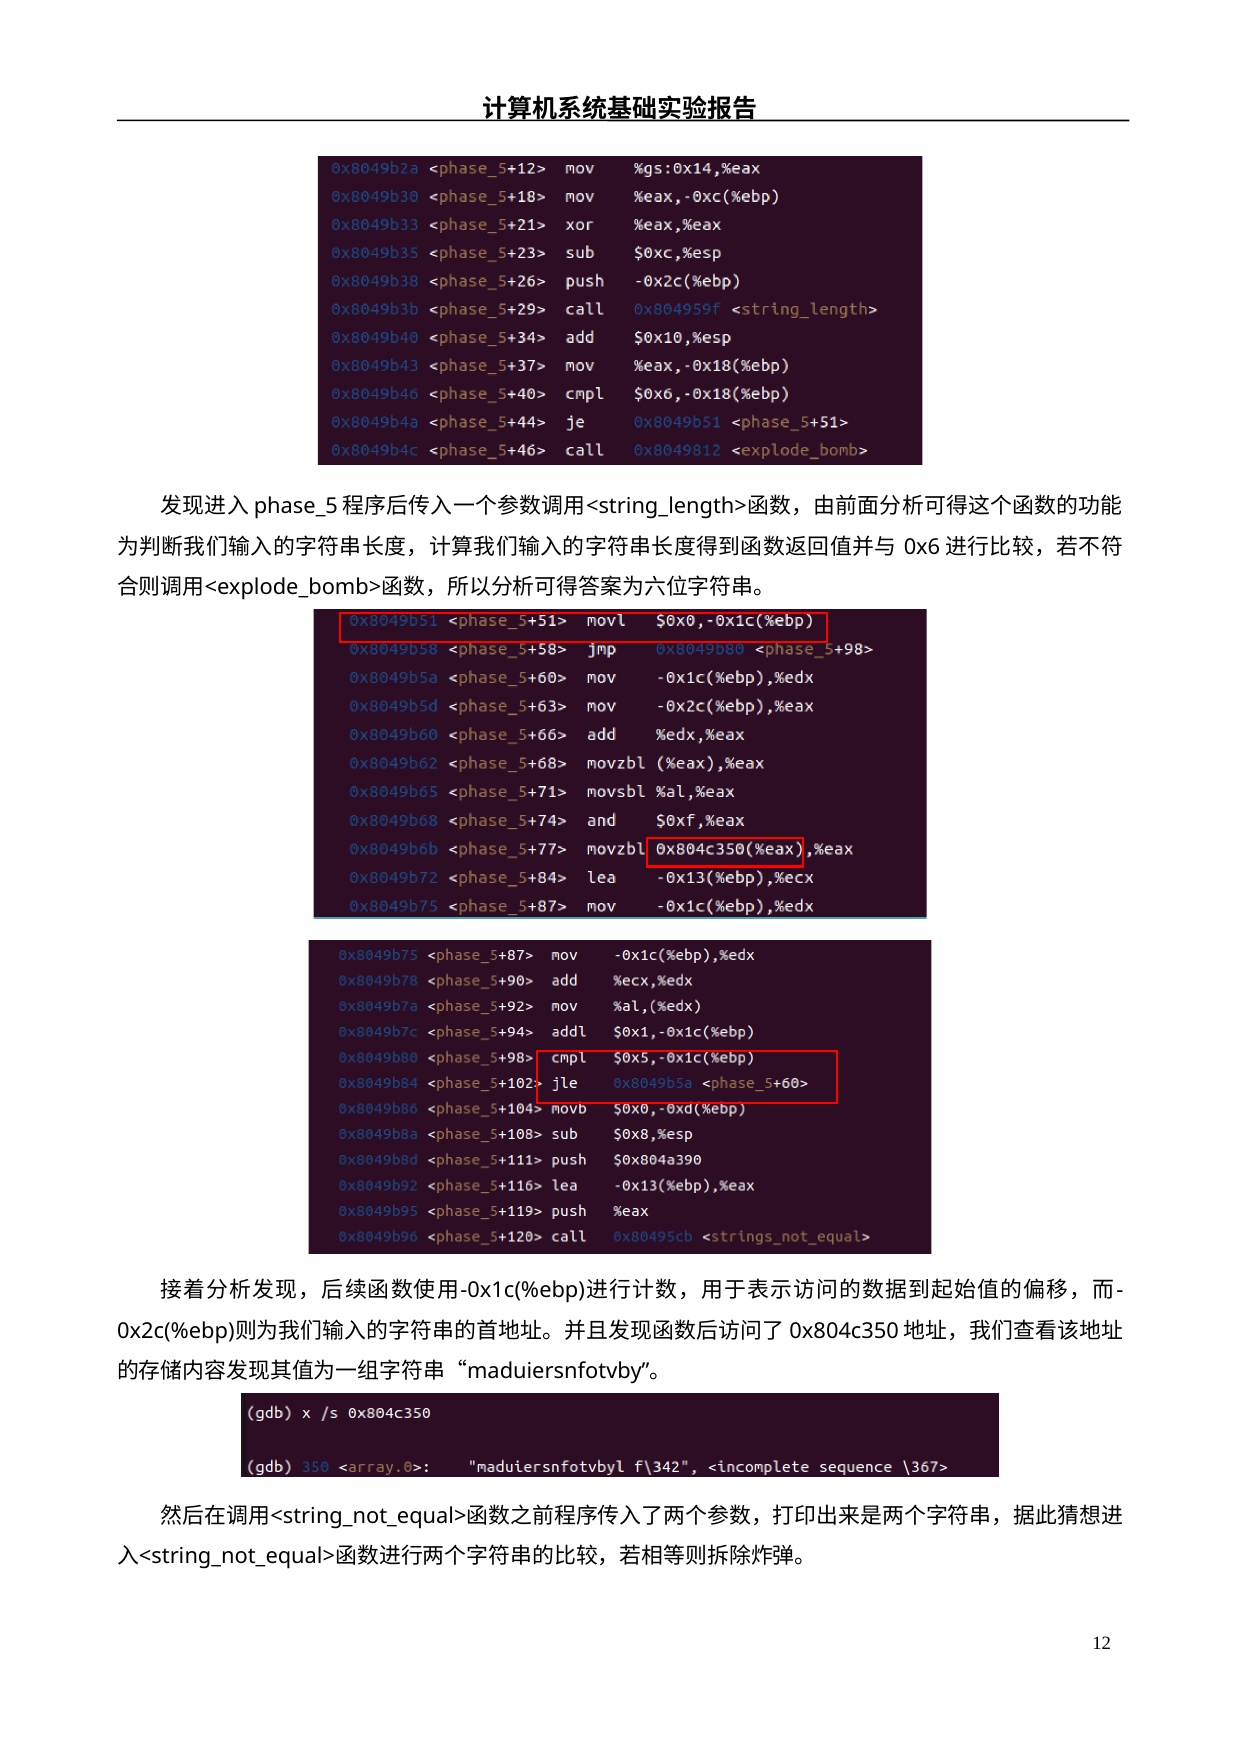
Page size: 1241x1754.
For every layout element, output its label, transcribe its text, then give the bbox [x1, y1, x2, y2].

picture [241, 1393, 999, 1477]
picture [308, 940, 932, 1254]
picture [317, 156, 923, 465]
picture [313, 609, 927, 919]
text 发现进入phase_5程序后传入一个参数调用<string_length>函数，由前面分析可得这个函数的功能为判断我们输入的字符串长度，计算我们输入的字符串长度得到函数返回值并与0x6进行比较，若不符合则调用<explode_bomb>函数，所以分析可得答案为六位字符串。 [117, 488, 1123, 601]
text 然后在调用<string_not_equal>函数之前程序传入了两个参数，打印出来是两个字符串，据此猜想进入<string_not_equal>函数进行两个字符串的比较，若相等则拆除炸弹。 [117, 1497, 1123, 1570]
text 接着分析发现，后续函数使用-0x1c(%ebp)进行计数，用于表示访问的数据到起始值的偏移，而-0x2c(%ebp)则为我们输入的字符串的首地址。并且发现函数后访问了0x804c350地址，我们查看该地址的存储内容发现其值为一组字符串“maduiersnfotvby”。 [117, 1272, 1123, 1386]
